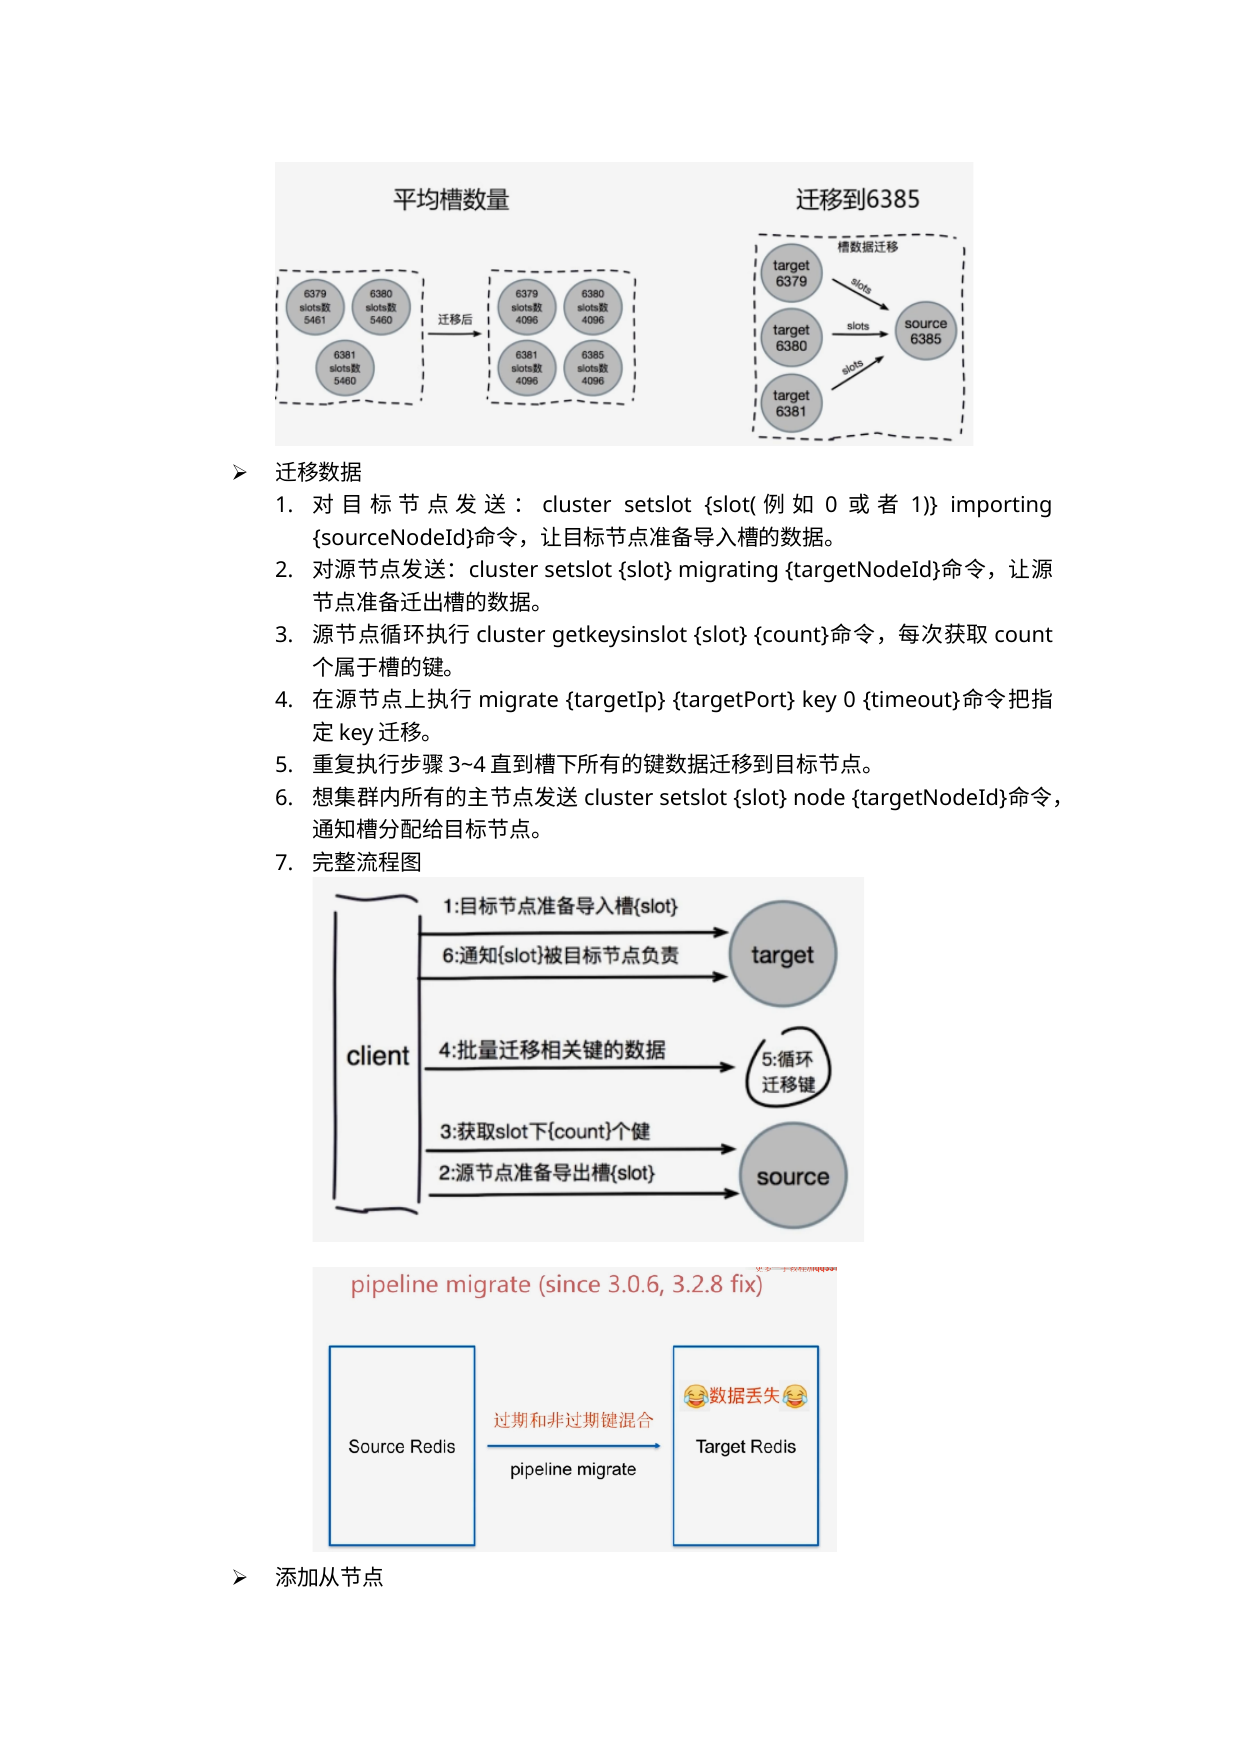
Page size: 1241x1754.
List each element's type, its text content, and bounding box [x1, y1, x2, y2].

list 对目标节点发送：cluster setslot {slot(例如0或者1)} importing {sourceNodeId}命令，让目标节点准备导入槽的数据。 [275, 487, 1053, 552]
list 重复执行步骤3~4直到槽下所有的键数据迁移到目标节点。 [275, 747, 1053, 779]
list 想集群内所有的主节点发送cluster setslot {slot} node {targetNodeId}命令，通知槽分配给目标节点。 [275, 779, 1053, 844]
list 源节点循环执行cluster getkeysinslot {slot} {count}命令，每次获取count个属于槽的键。 [275, 617, 1053, 682]
list 在源节点上执行migrate {targetIp} {targetPort} key 0 {timeout}命令把指定key迁移。 [275, 682, 1053, 747]
list 对源节点发送：cluster setslot {slot} migrating {targetNodeId}命令，让源节点准备迁出槽的数据。 [275, 552, 1053, 617]
list 迁移数据 [231, 454, 1053, 487]
list 添加从节点 [231, 1559, 1053, 1592]
picture [312, 1267, 837, 1552]
picture [312, 877, 865, 1242]
list 完整流程图 [275, 844, 1053, 877]
picture [275, 162, 974, 446]
